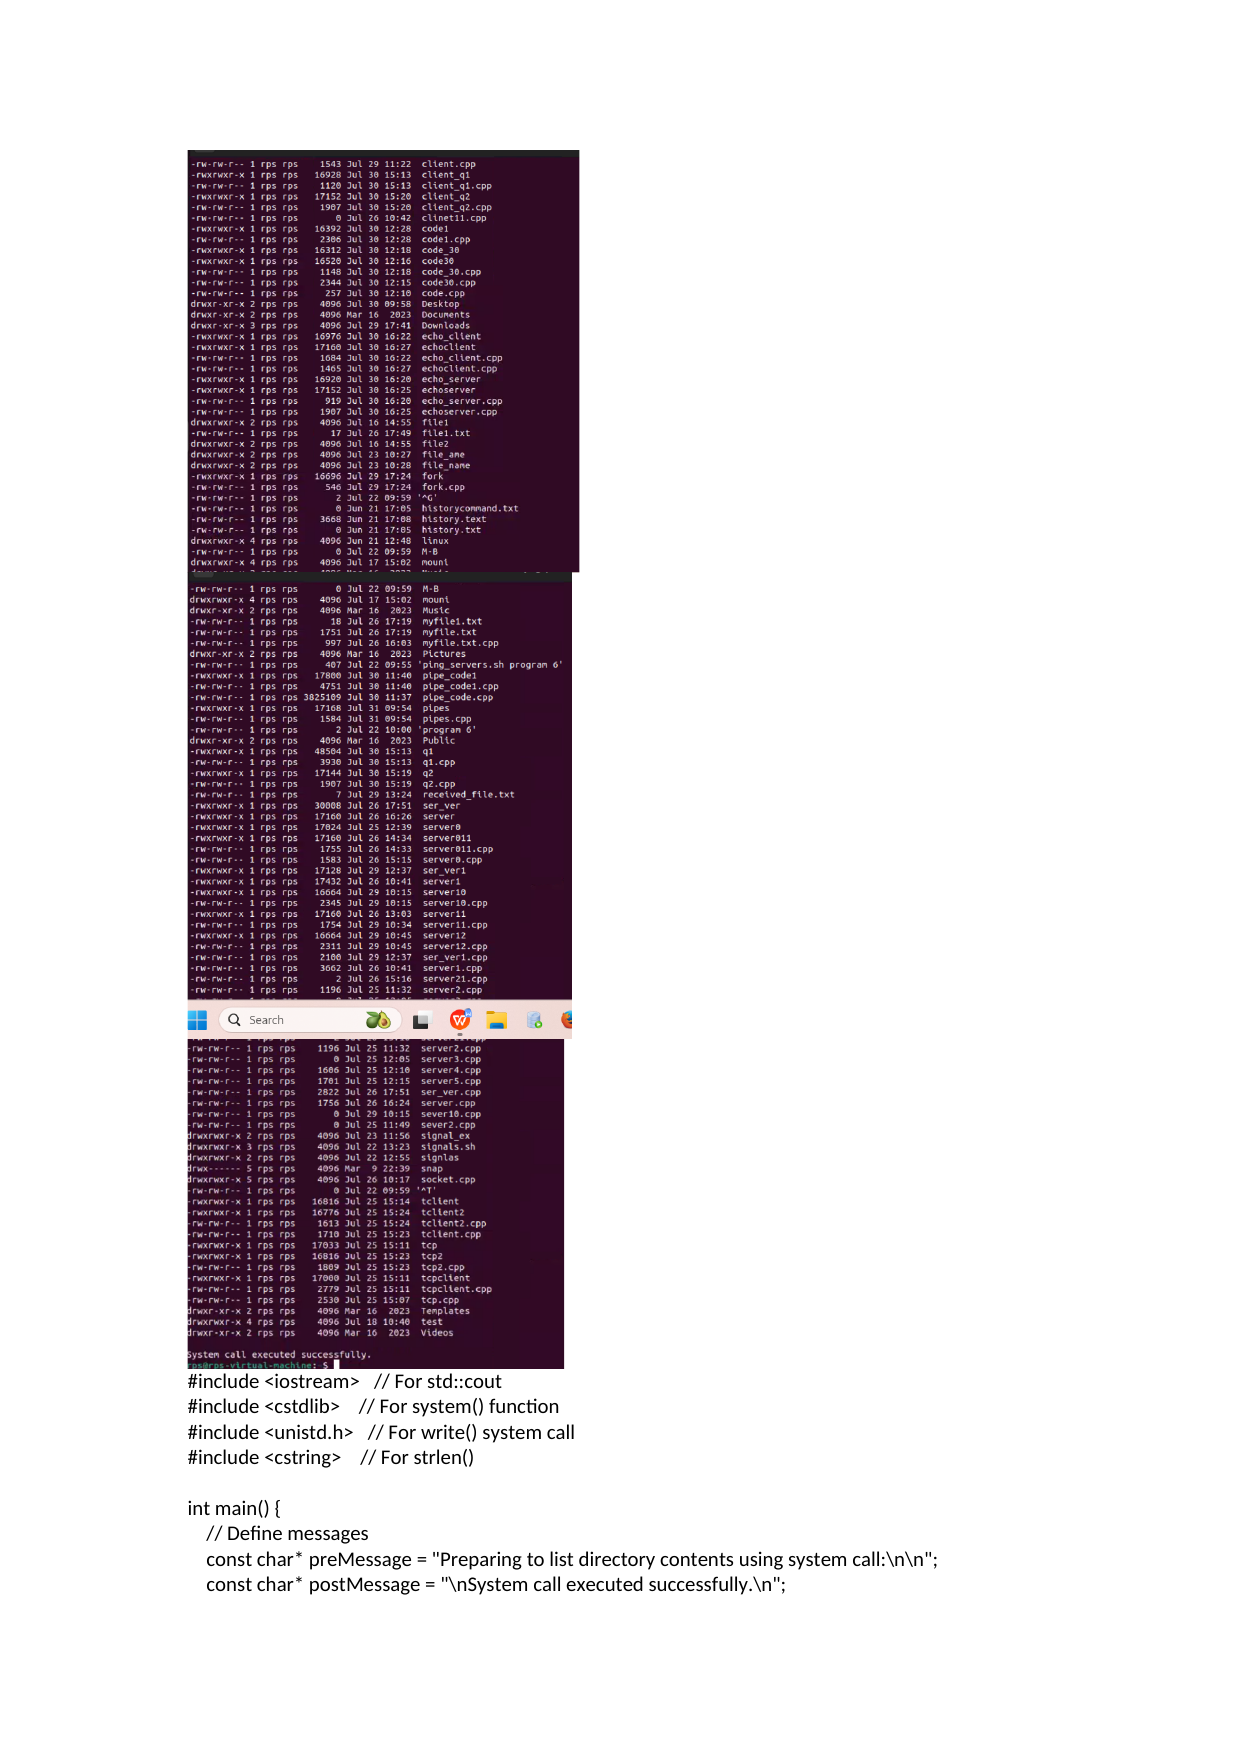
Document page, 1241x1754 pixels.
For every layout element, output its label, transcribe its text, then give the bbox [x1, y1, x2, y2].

text #include <unistd.h> // For write() system call [187, 1419, 1053, 1444]
text // Define messages [187, 1521, 1053, 1546]
text int main() { [187, 1495, 1053, 1521]
text #include <iostream> // For std::cout [187, 1368, 1053, 1393]
text #include <cstring> // For strlen() [187, 1444, 1053, 1470]
text const char* preMessage = "Preparing to list directory contents using system call:\n\n"; [187, 1546, 1053, 1571]
picture [187, 150, 580, 1369]
text #include <cstdlib> // For system() function [187, 1393, 1053, 1419]
text const char* postMessage = "\nSystem call executed successfully.\n"; [187, 1571, 1053, 1597]
